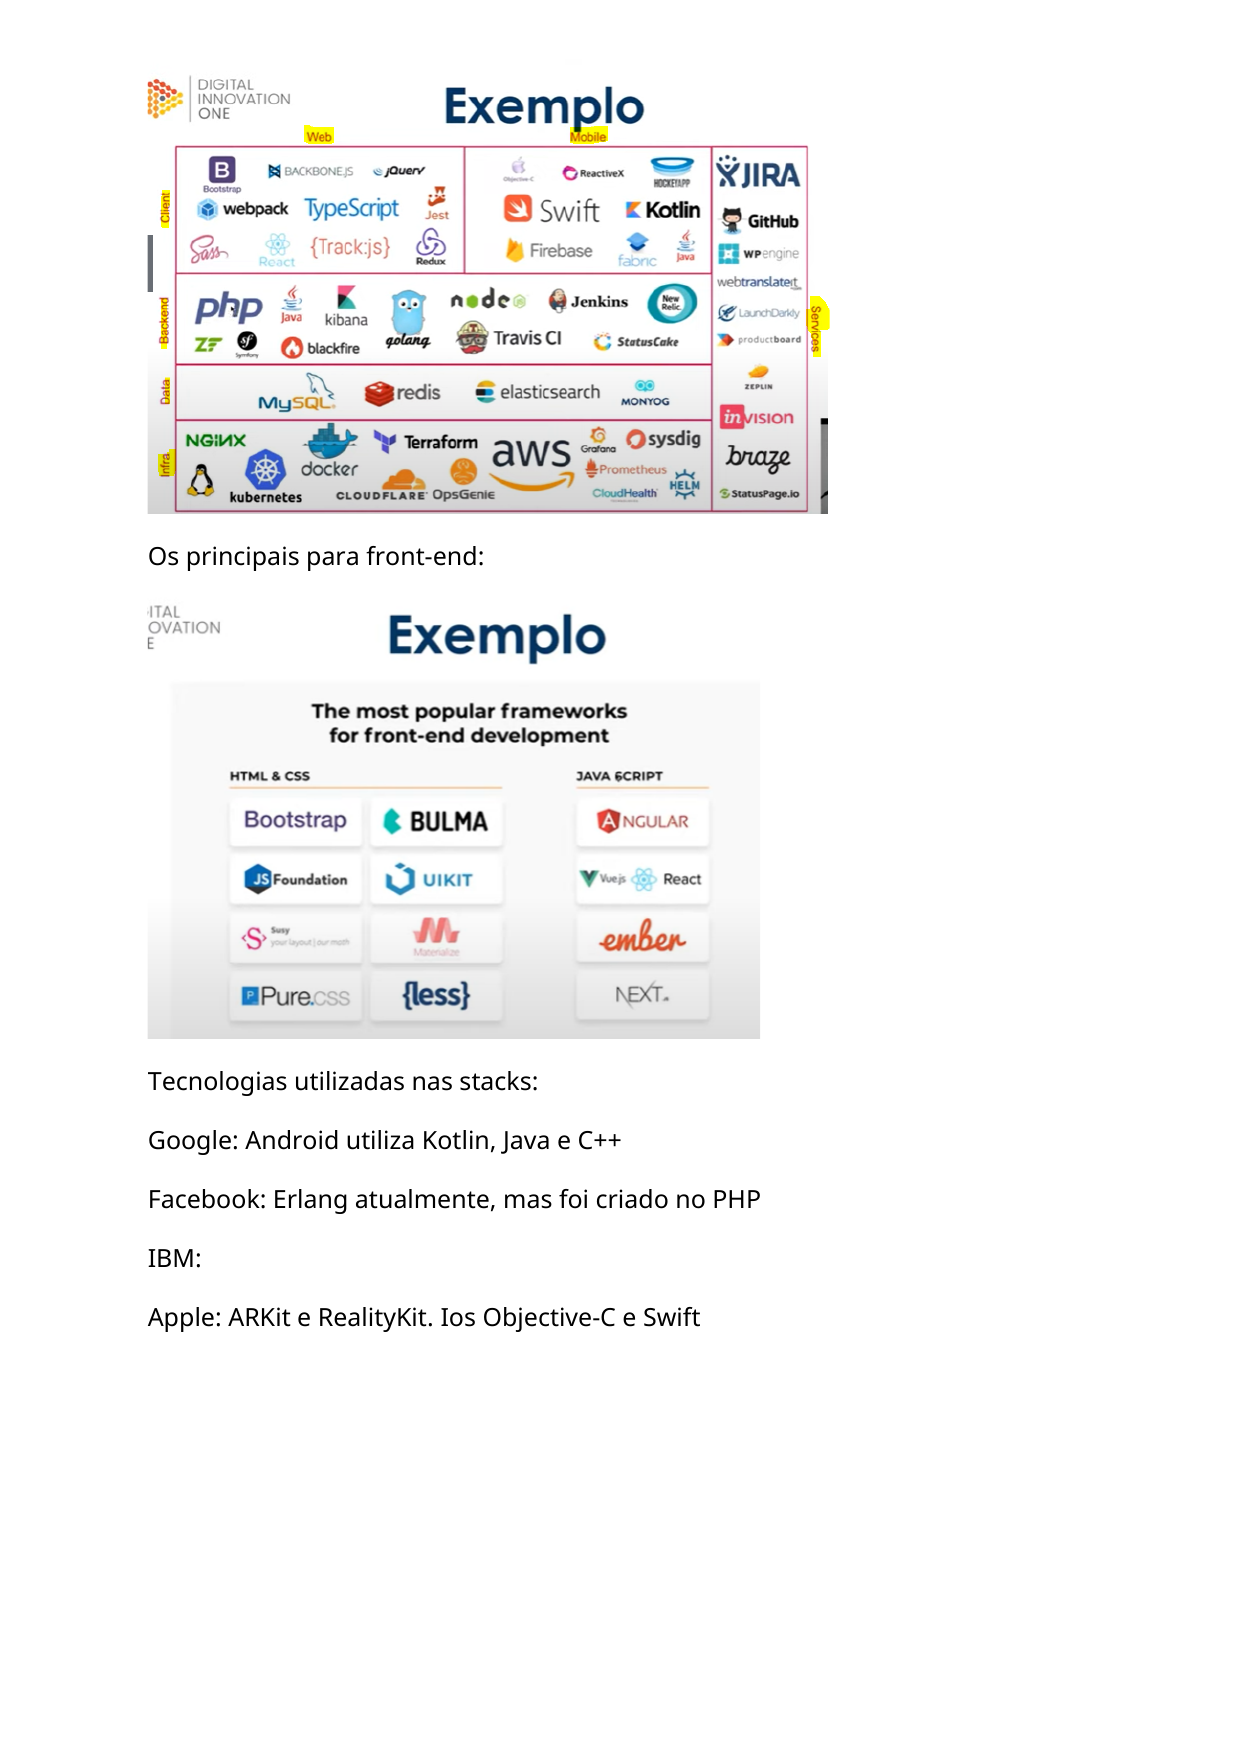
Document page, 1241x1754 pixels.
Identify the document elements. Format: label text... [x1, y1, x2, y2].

text Apple: ARKit e RealityKit. Ios Objective-C e Swift [74, 1300, 1137, 1334]
text Facebook: Erlang atualmente, mas foi criado no PHP [74, 1182, 1137, 1216]
text Tecnologias utilizadas nas stacks: [74, 1064, 1137, 1098]
picture [147, 59, 830, 514]
text IBM: [74, 1241, 1137, 1275]
text Os principais para front-end: [74, 539, 1137, 573]
text Google: Android utiliza Kotlin, Java e C++ [74, 1123, 1137, 1157]
picture [147, 597, 761, 1039]
